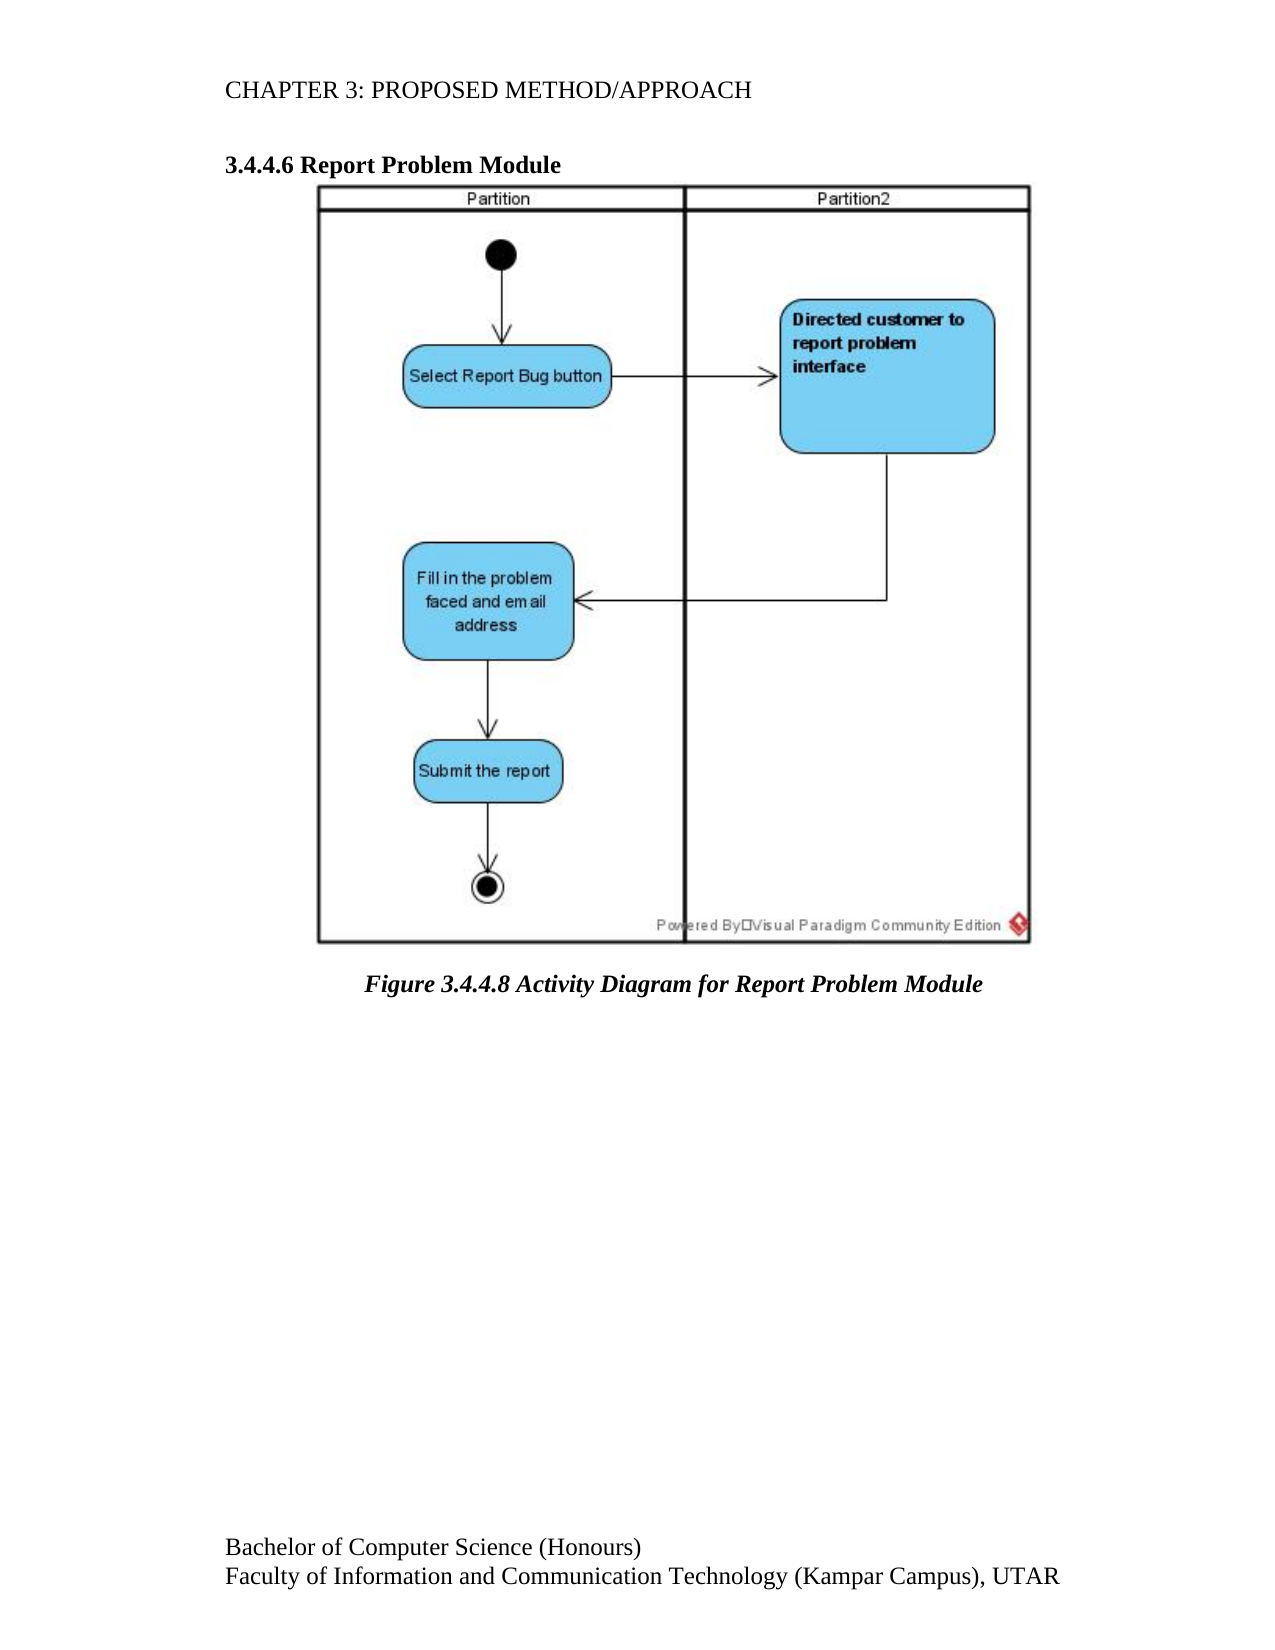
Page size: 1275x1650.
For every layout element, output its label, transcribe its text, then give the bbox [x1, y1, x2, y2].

text Figure 3.4.4.8 Activity Diagram for Report Problem Module [225, 969, 1125, 998]
picture [312, 181, 1038, 951]
subtitle 3.4.4.6 Report Problem Module [225, 150, 1125, 179]
